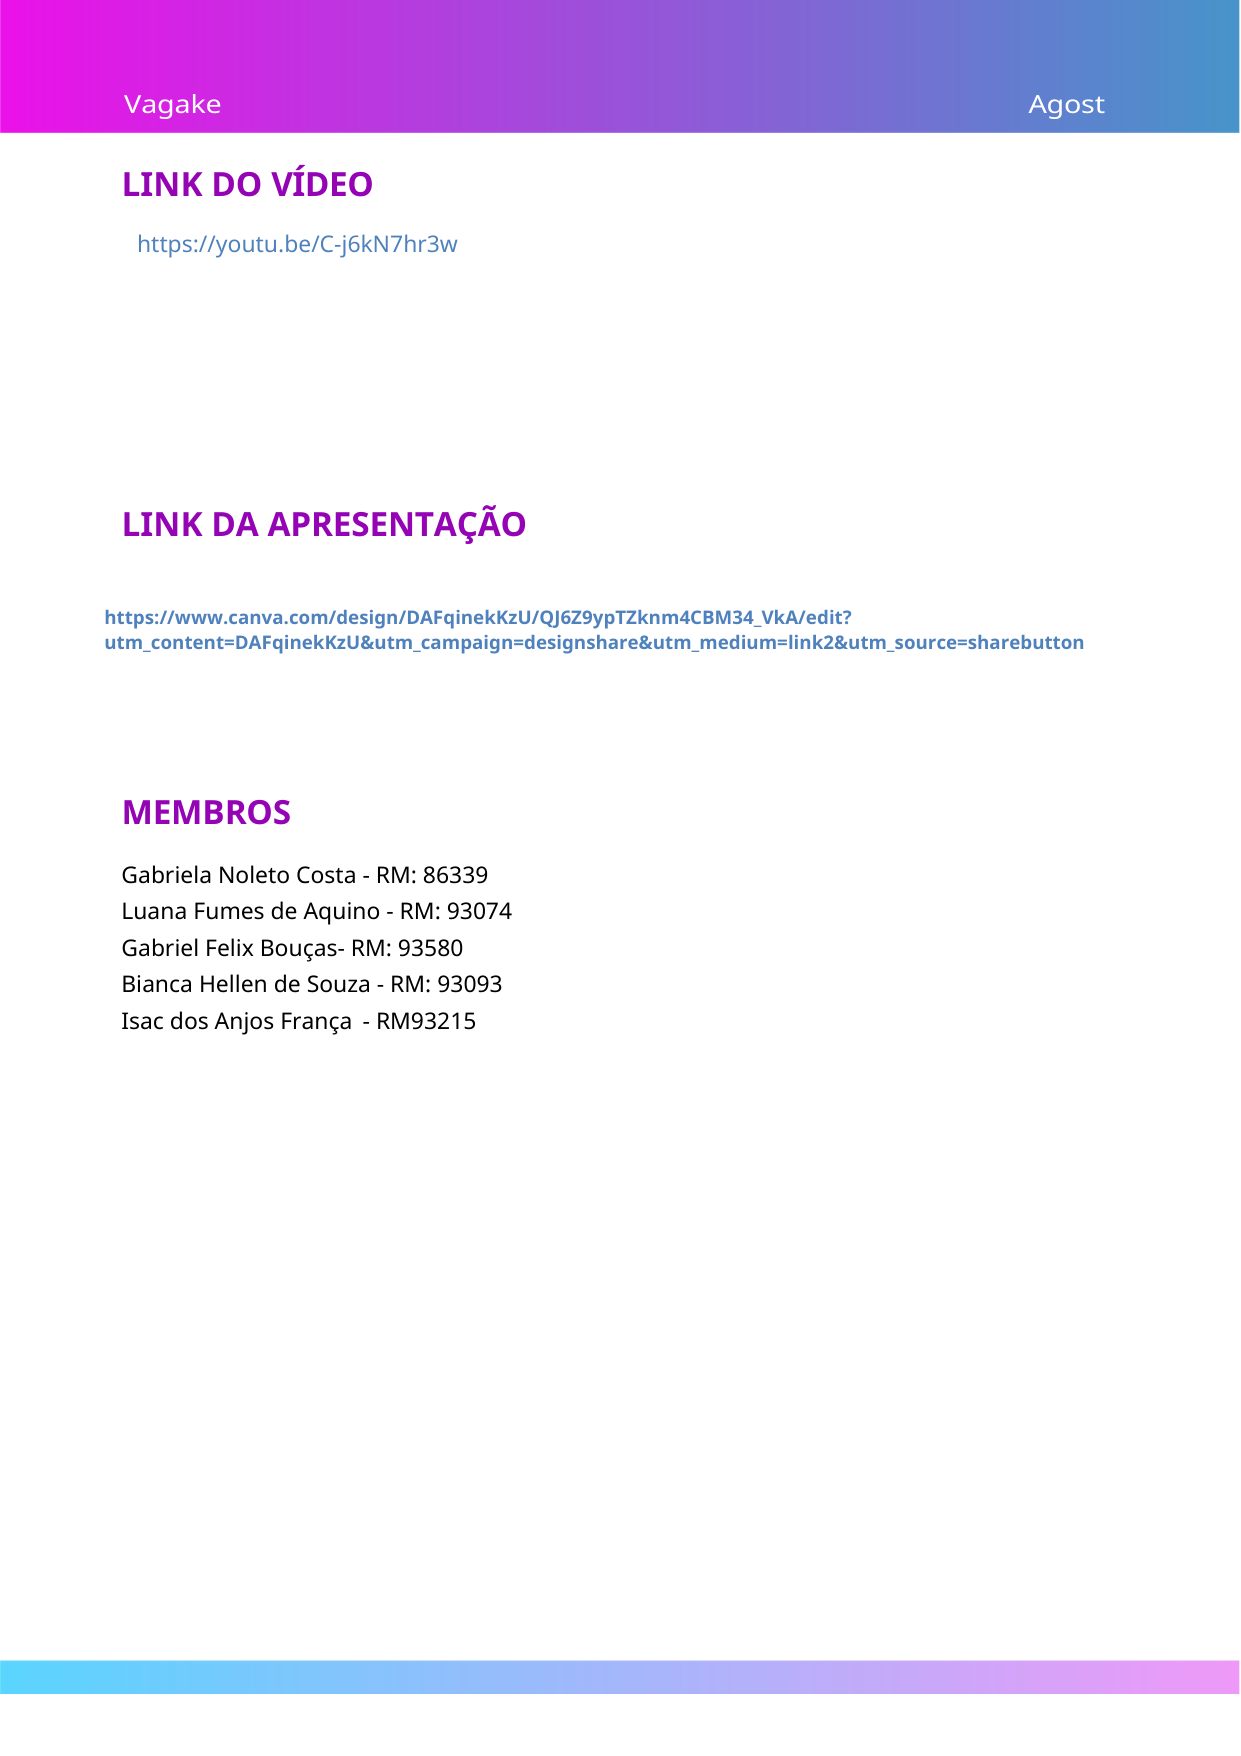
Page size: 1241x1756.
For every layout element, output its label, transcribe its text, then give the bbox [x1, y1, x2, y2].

picture [0, 0, 1240, 133]
text Gabriela Noleto Costa - RM: 86339 Luana Fumes de Aquino - RM: 93074 Gabriel Felix Bouças- RM: 93580 Bianca Hellen de Souza - RM: 93093 Isac dos Anjos França - RM93215 [121, 859, 527, 1036]
text LINK DA APRESENTAÇÃO [121, 500, 1240, 546]
picture [0, 1660, 1240, 1694]
text MEMBROS [121, 789, 1240, 834]
text LINK DO VÍDEO [121, 161, 1240, 206]
